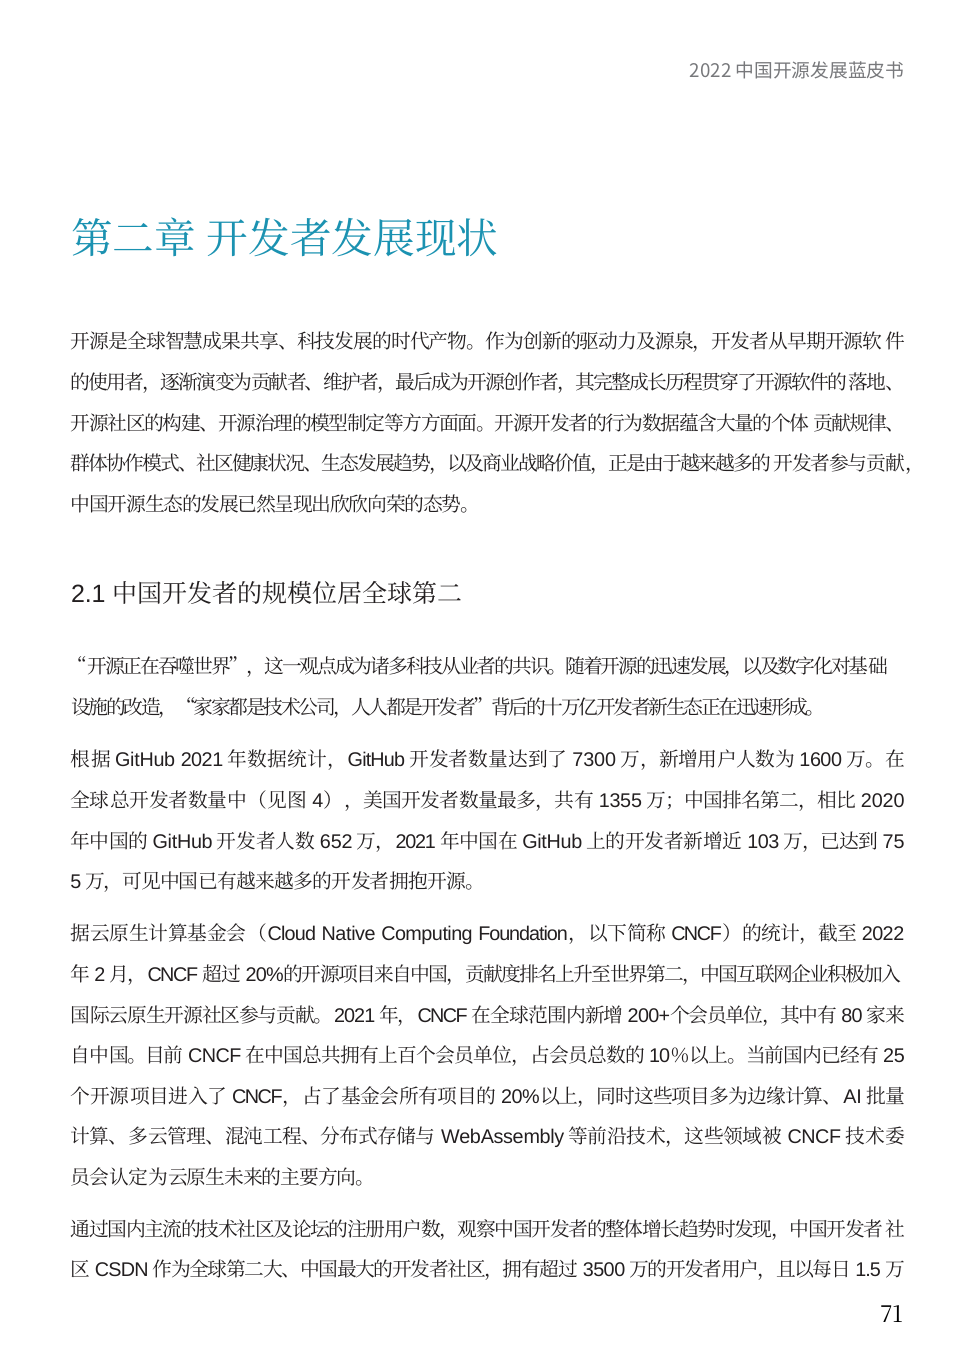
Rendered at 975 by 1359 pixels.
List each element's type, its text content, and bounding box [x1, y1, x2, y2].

subtitle 第二章 开发者发展现状 [71, 206, 950, 266]
subtitle 中国开发者的规模位居全球第二 [71, 574, 950, 610]
text “开源正在吞噬世界”，这一观点成为诸多科技从业者的共识。随着开源的迅速发展，以及数字化对基础设施的改造，“家家都是技术公司，人人都是开发者”背后的十万亿开发者新生态正在迅速形成。 [67, 651, 905, 720]
text 根据GitHub 2021年数据统计，GitHub开发者数量达到了7300万，新增用户人数为1600万。在全球总开发者数量中（见图4），美国开发者数量最多，共有1355万；中国排名第二，相比2020年中国的GitHub开发者人数652万，2021年中国在GitHub上的开发者新增近103万，已达到755万，可见中国已有越来越多的开发者拥抱开源。 [70, 744, 905, 894]
text 据云原生计算基金会（Cloud Native Computing Foundation，以下简称CNCF）的统计，截至2022年2月，CNCF超过20%的开源项目来自中国，贡献度排名上升至世界第二，中国互联网企业积极加入国际云原生开源社区参与贡献。2021年，CNCF在全球范围内新增200+个会员单位，其中有80家来自中国。目前CNCF在中国总共拥有上百个会员单位，占会员总数的10％以上。当前国内已经有25个开源项目进入了CNCF，占了基金会所有项目的20%以上，同时这些项目多为边缘计算、AI批量计算、多云管理、混沌工程、分布式存储与WebAssembly等前沿技术，这些领域被CNCF技术委员会认定为云原生未来的主要方向。 [70, 918, 905, 1190]
text 开源是全球智慧成果共享、科技发展的时代产物。作为创新的驱动力及源泉，开发者从早期开源软件的使用者，逐渐演变为贡献者、维护者，最后成为开源创作者，其完整成长历程贯穿了开源软件的落地、开源社区的构建、开源治理的模型制定等方方面面。开源开发者的行为数据蕴含大量的个体贡献规律、群体协作模式、社区健康状况、生态发展趋势，以及商业战略价值，正是由于越来越多的开发者参与贡献，中国开源生态的发展已然呈现出欣欣向荣的态势。 [71, 326, 905, 517]
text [71, 1213, 905, 1282]
